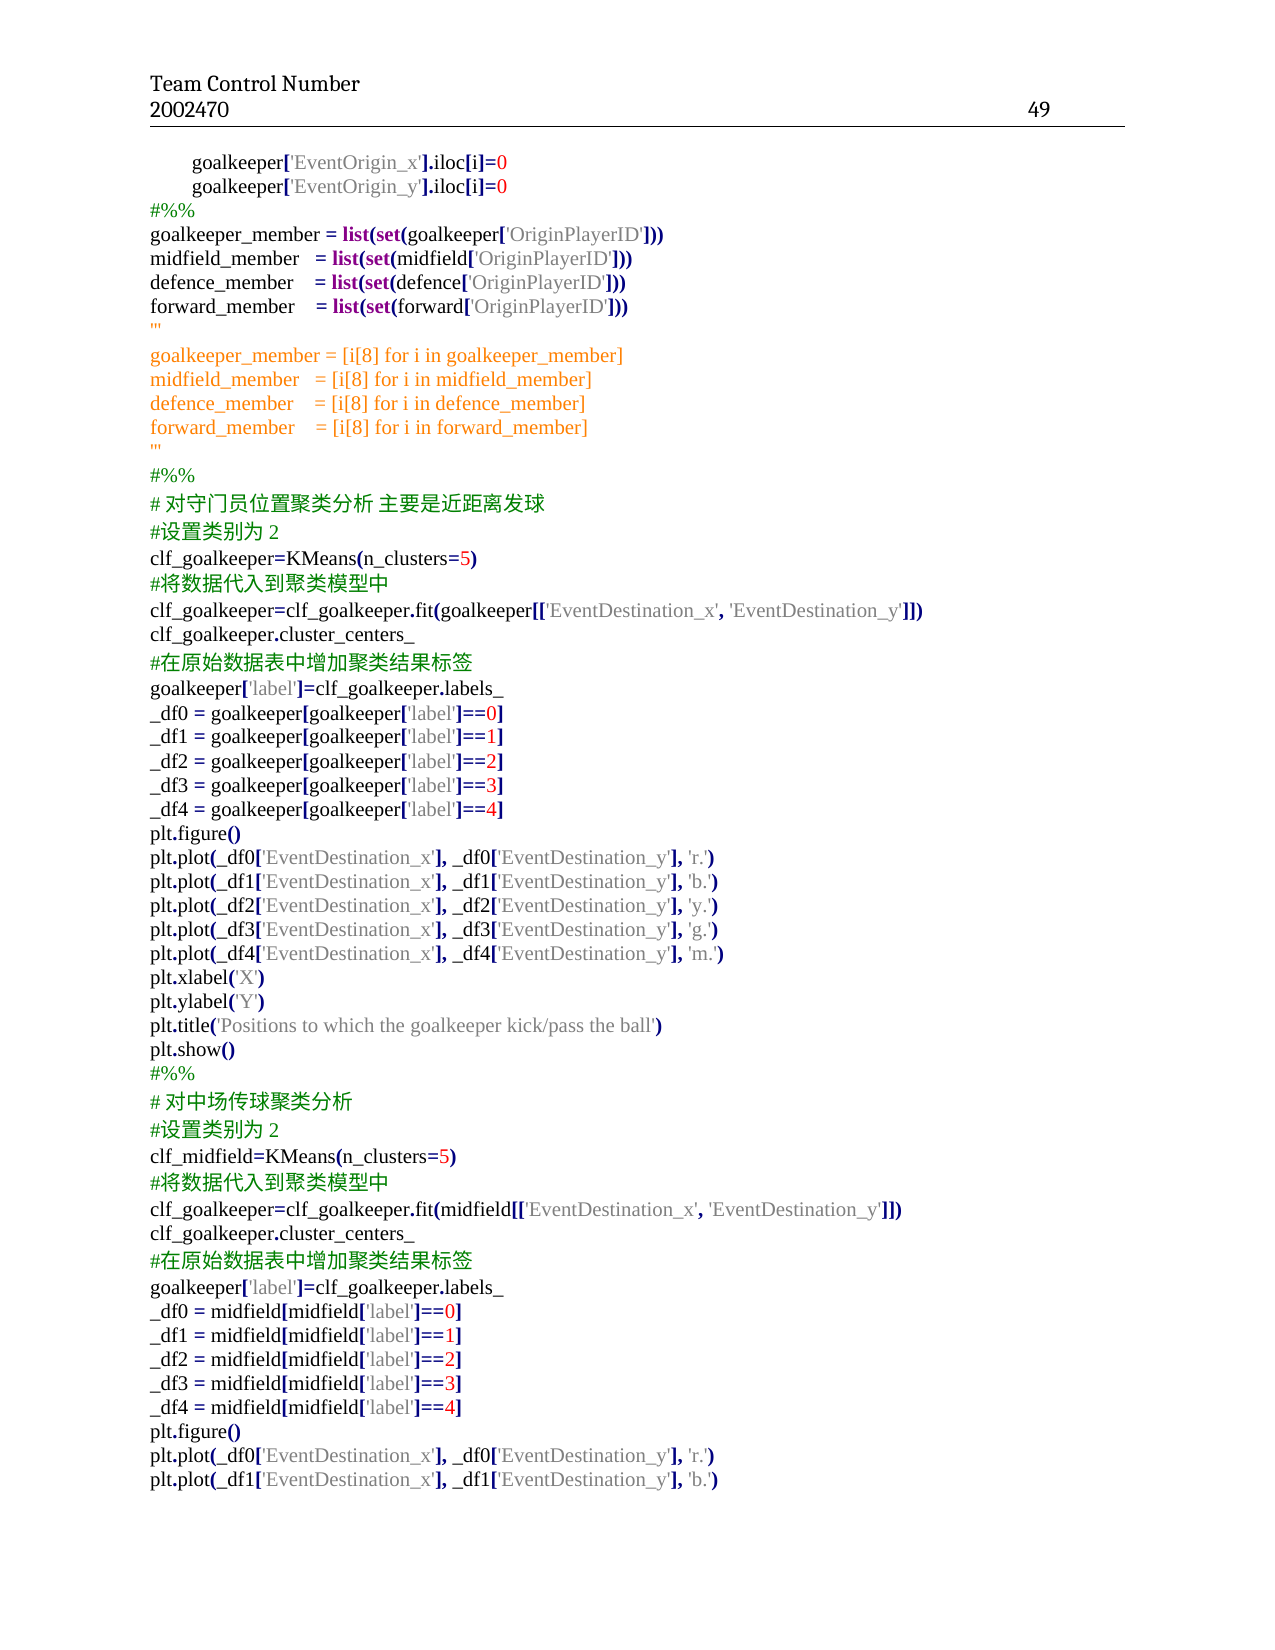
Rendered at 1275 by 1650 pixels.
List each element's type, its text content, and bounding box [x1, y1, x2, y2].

text forward_member = [i[8] for i in forward_member] [150, 415, 1125, 439]
text _df2 = goalkeeper[goalkeeper['label']==2] [150, 748, 1125, 773]
text plt.figure() [150, 821, 1125, 845]
text midfield_member = list(set(midfield['OriginPlayerID'])) [150, 246, 1125, 270]
text _df0 = midfield[midfield['label']==0] [150, 1299, 1125, 1323]
text plt.plot(_df0['EventDestination_x'], _df0['EventDestination_y'], 'r.') [150, 1443, 1125, 1467]
text #%% [150, 1061, 1125, 1085]
text _df0 = goalkeeper[goalkeeper['label']==0] [150, 700, 1125, 724]
text plt.plot(_df1['EventDestination_x'], _df1['EventDestination_y'], 'b.') [150, 1467, 1125, 1491]
text midfield_member = [i[8] for i in midfield_member] [150, 367, 1125, 391]
text goalkeeper['label']=clf_goalkeeper.labels_ [150, 676, 1125, 700]
text goalkeeper['EventOrigin_x'].iloc[i]=0 [150, 150, 1125, 174]
text clf_goalkeeper=KMeans(n_clusters=5) [150, 546, 1125, 569]
text goalkeeper['label']=clf_goalkeeper.labels_ [150, 1275, 1125, 1299]
text plt.ylabel('Y') [150, 989, 1125, 1013]
text _df4 = midfield[midfield['label']==4] [150, 1395, 1125, 1419]
text clf_midfield=KMeans(n_clusters=5) [150, 1144, 1125, 1168]
text _df2 = midfield[midfield['label']==2] [150, 1347, 1125, 1371]
text plt.figure() [150, 1419, 1125, 1443]
text clf_goalkeeper=clf_goalkeeper.fit(midfield[['EventDestination_x', 'EventDestination_y']]) [150, 1197, 1125, 1221]
text ''' [150, 318, 1125, 342]
text #%% [150, 463, 1125, 487]
text _df4 = goalkeeper[goalkeeper['label']==4] [150, 797, 1125, 821]
text plt.plot(_df2['EventDestination_x'], _df2['EventDestination_y'], 'y.') [150, 893, 1125, 917]
text #将数据代入到聚类模型中 [150, 569, 1125, 598]
text goalkeeper_member = [i[8] for i in goalkeeper_member] [150, 342, 1125, 367]
text forward_member = list(set(forward['OriginPlayerID'])) [150, 294, 1125, 318]
text plt.plot(_df1['EventDestination_x'], _df1['EventDestination_y'], 'b.') [150, 869, 1125, 893]
text goalkeeper['EventOrigin_y'].iloc[i]=0 [150, 174, 1125, 198]
text _df3 = goalkeeper[goalkeeper['label']==3] [150, 773, 1125, 797]
text #在原始数据表中增加聚类结果标签 [150, 646, 1125, 676]
text plt.plot(_df4['EventDestination_x'], _df4['EventDestination_y'], 'm.') [150, 941, 1125, 965]
text ''' [150, 439, 1125, 463]
text #设置类别为2 [150, 1116, 1125, 1144]
text clf_goalkeeper.cluster_centers_ [150, 1221, 1125, 1245]
text #%% [150, 198, 1125, 222]
text clf_goalkeeper=clf_goalkeeper.fit(goalkeeper[['EventDestination_x', 'EventDestination_y']]) [150, 598, 1125, 622]
text _df1 = goalkeeper[goalkeeper['label']==1] [150, 724, 1125, 748]
text #设置类别为2 [150, 517, 1125, 546]
text _df1 = midfield[midfield['label']==1] [150, 1323, 1125, 1347]
text #将数据代入到聚类模型中 [150, 1168, 1125, 1197]
text goalkeeper_member = list(set(goalkeeper['OriginPlayerID'])) [150, 222, 1125, 246]
text defence_member = list(set(defence['OriginPlayerID'])) [150, 270, 1125, 294]
text plt.plot(_df3['EventDestination_x'], _df3['EventDestination_y'], 'g.') [150, 917, 1125, 941]
text clf_goalkeeper.cluster_centers_ [150, 622, 1125, 646]
text plt.title('Positions to which the goalkeeper kick/pass the ball') [150, 1013, 1125, 1037]
text # 对中场传球聚类分析 [150, 1085, 1125, 1116]
text _df3 = midfield[midfield['label']==3] [150, 1371, 1125, 1395]
text plt.xlabel('X') [150, 965, 1125, 989]
text defence_member = [i[8] for i in defence_member] [150, 391, 1125, 415]
text # 对守门员位置聚类分析 主要是近距离发球 [150, 487, 1125, 517]
text plt.show() [150, 1037, 1125, 1061]
text #在原始数据表中增加聚类结果标签 [150, 1245, 1125, 1275]
text plt.plot(_df0['EventDestination_x'], _df0['EventDestination_y'], 'r.') [150, 845, 1125, 869]
